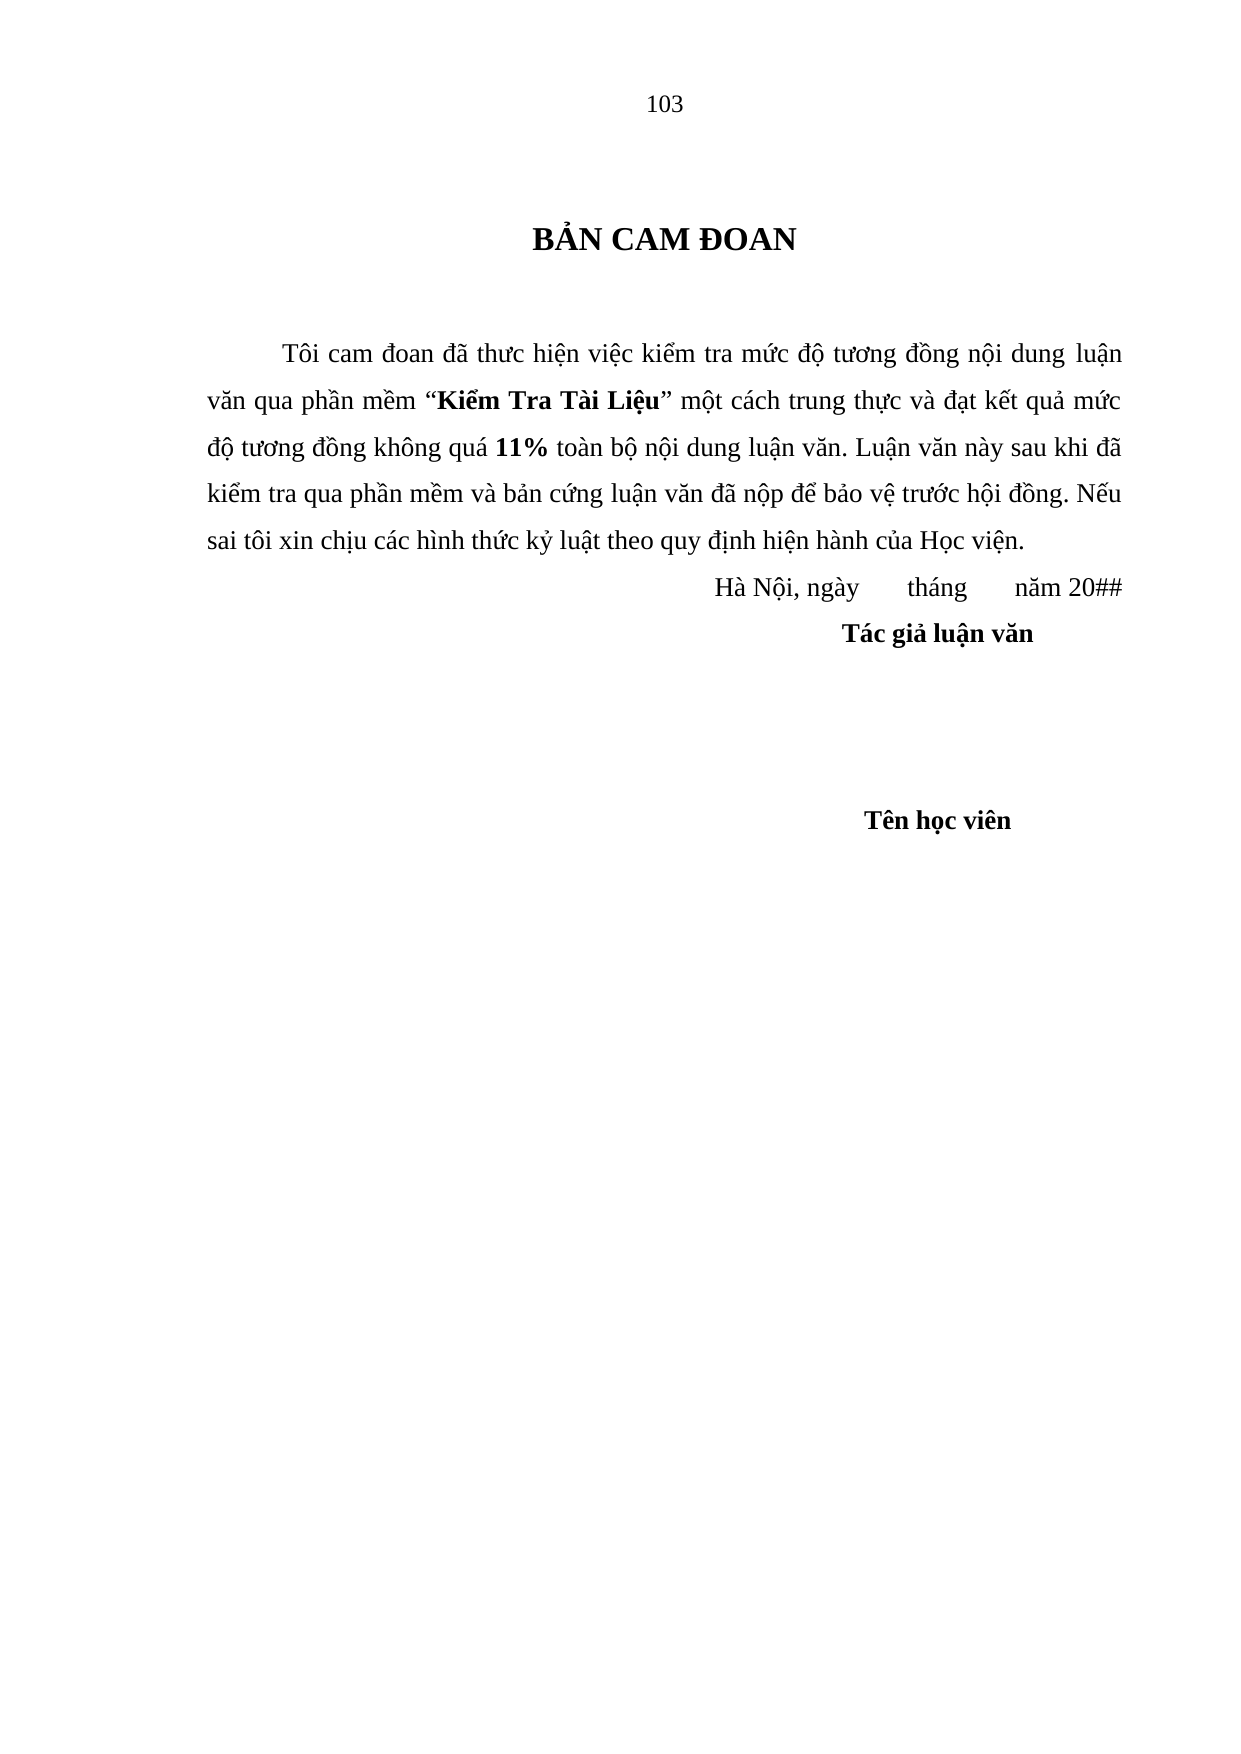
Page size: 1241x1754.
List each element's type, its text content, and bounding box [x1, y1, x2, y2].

text Tác giả luận văn [753, 617, 1122, 648]
text Tôi cam đoan đã thưc hiện việc kiểm tra mức độ tương đồng nội dung luận văn qua phần mềm “Kiểm Tra Tài Liệu” một cách trung thực và đạt kết quả mức độ tương đồng không quá 11% toàn bộ nội dung luận văn. Luận văn này sau khi đã kiểm tra qua phần mềm và bản cứng luận văn đã nộp để bảo vệ trước hội đồng. Nếu sai tôi xin chịu các hình thức kỷ luật theo quy định hiện hành của Học viện. [207, 337, 1122, 555]
subtitle BẢN CAM ĐOAN [207, 219, 1122, 258]
text Tên học viên [753, 804, 1122, 835]
text Hà Nội, ngày tháng năm 20## [207, 571, 1122, 602]
